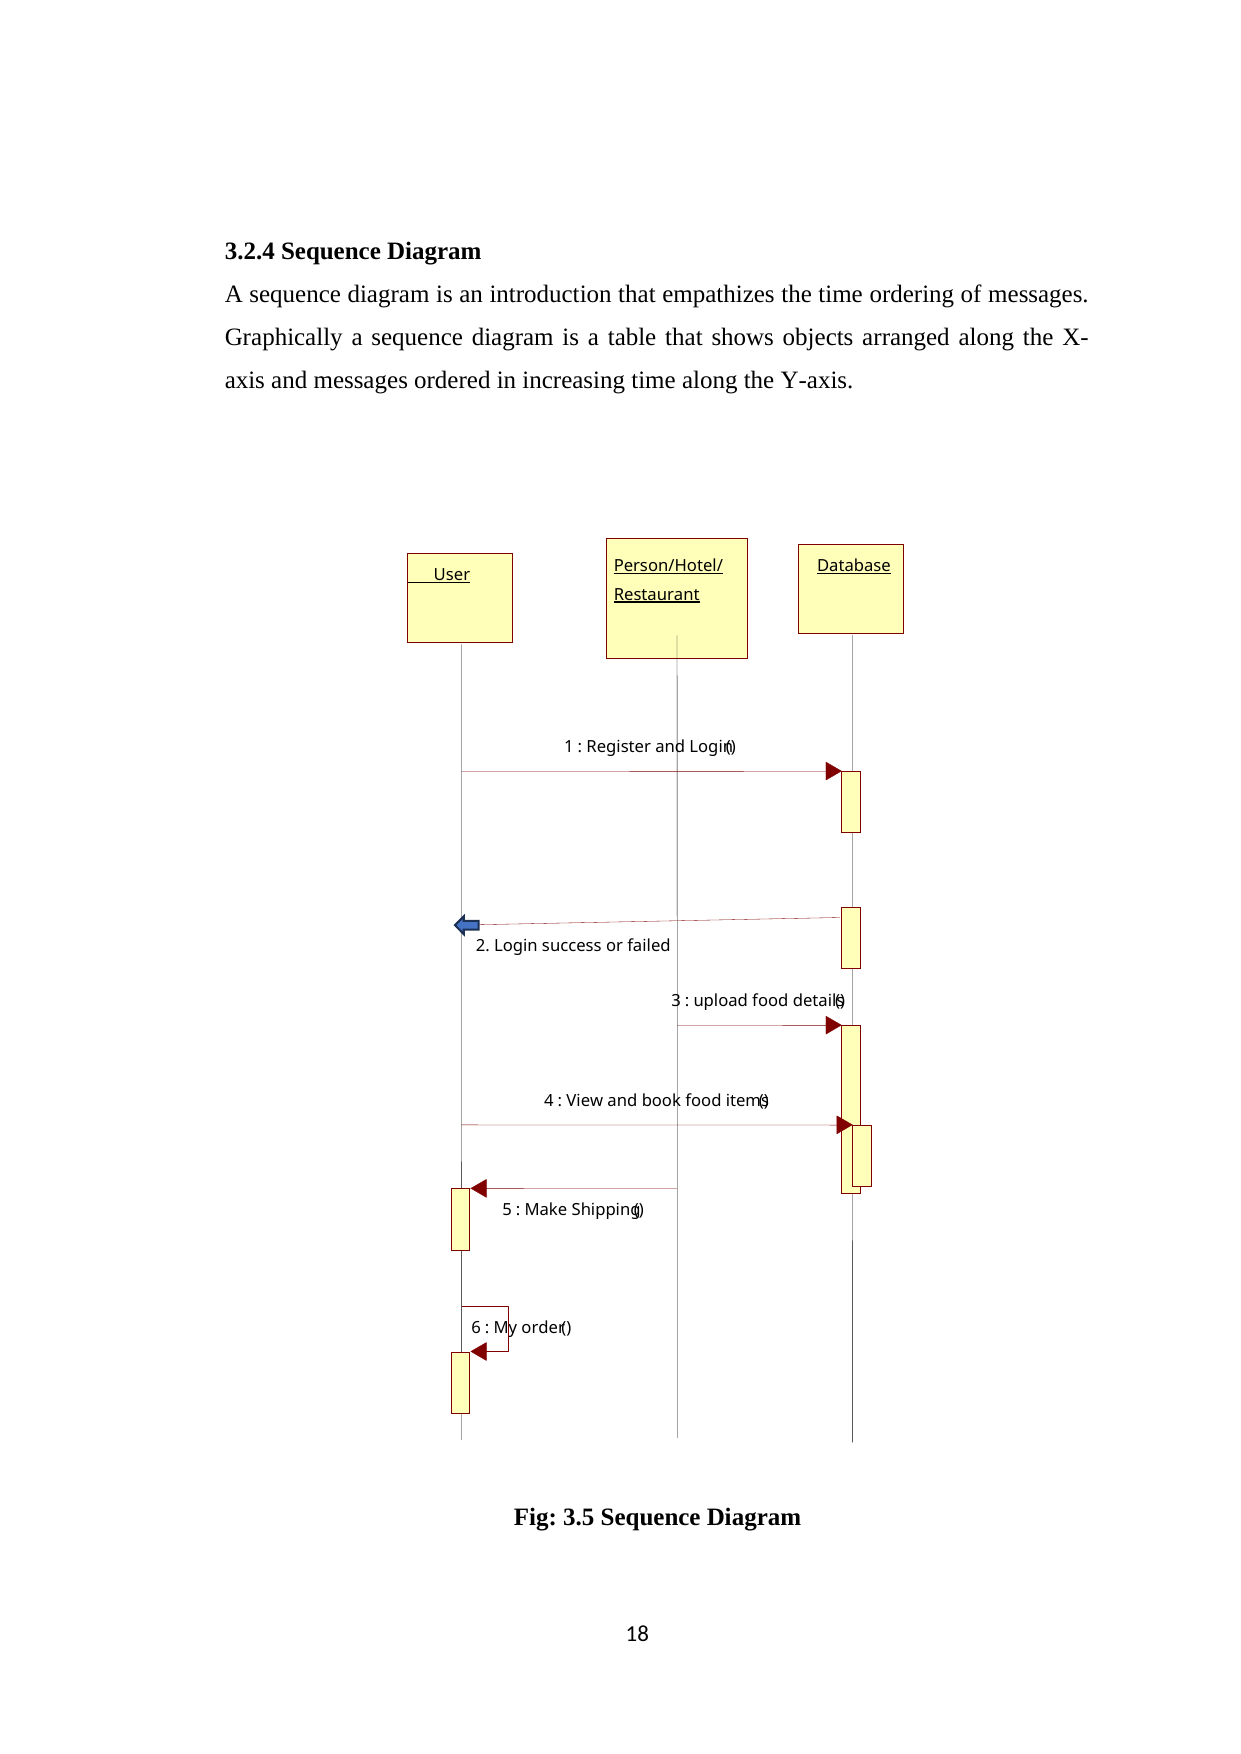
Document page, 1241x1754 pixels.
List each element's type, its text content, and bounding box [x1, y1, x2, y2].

text 3.2.4 Sequence Diagram [224, 236, 1090, 265]
text A sequence diagram is an introduction that empathizes the time ordering of messages. Graphically a sequence diagram is a table that shows objects arranged along the X-axis and messages ordered in increasing time along the Y-axis. [224, 279, 1090, 394]
text Fig: 3.5 Sequence Diagram [224, 1502, 1090, 1531]
